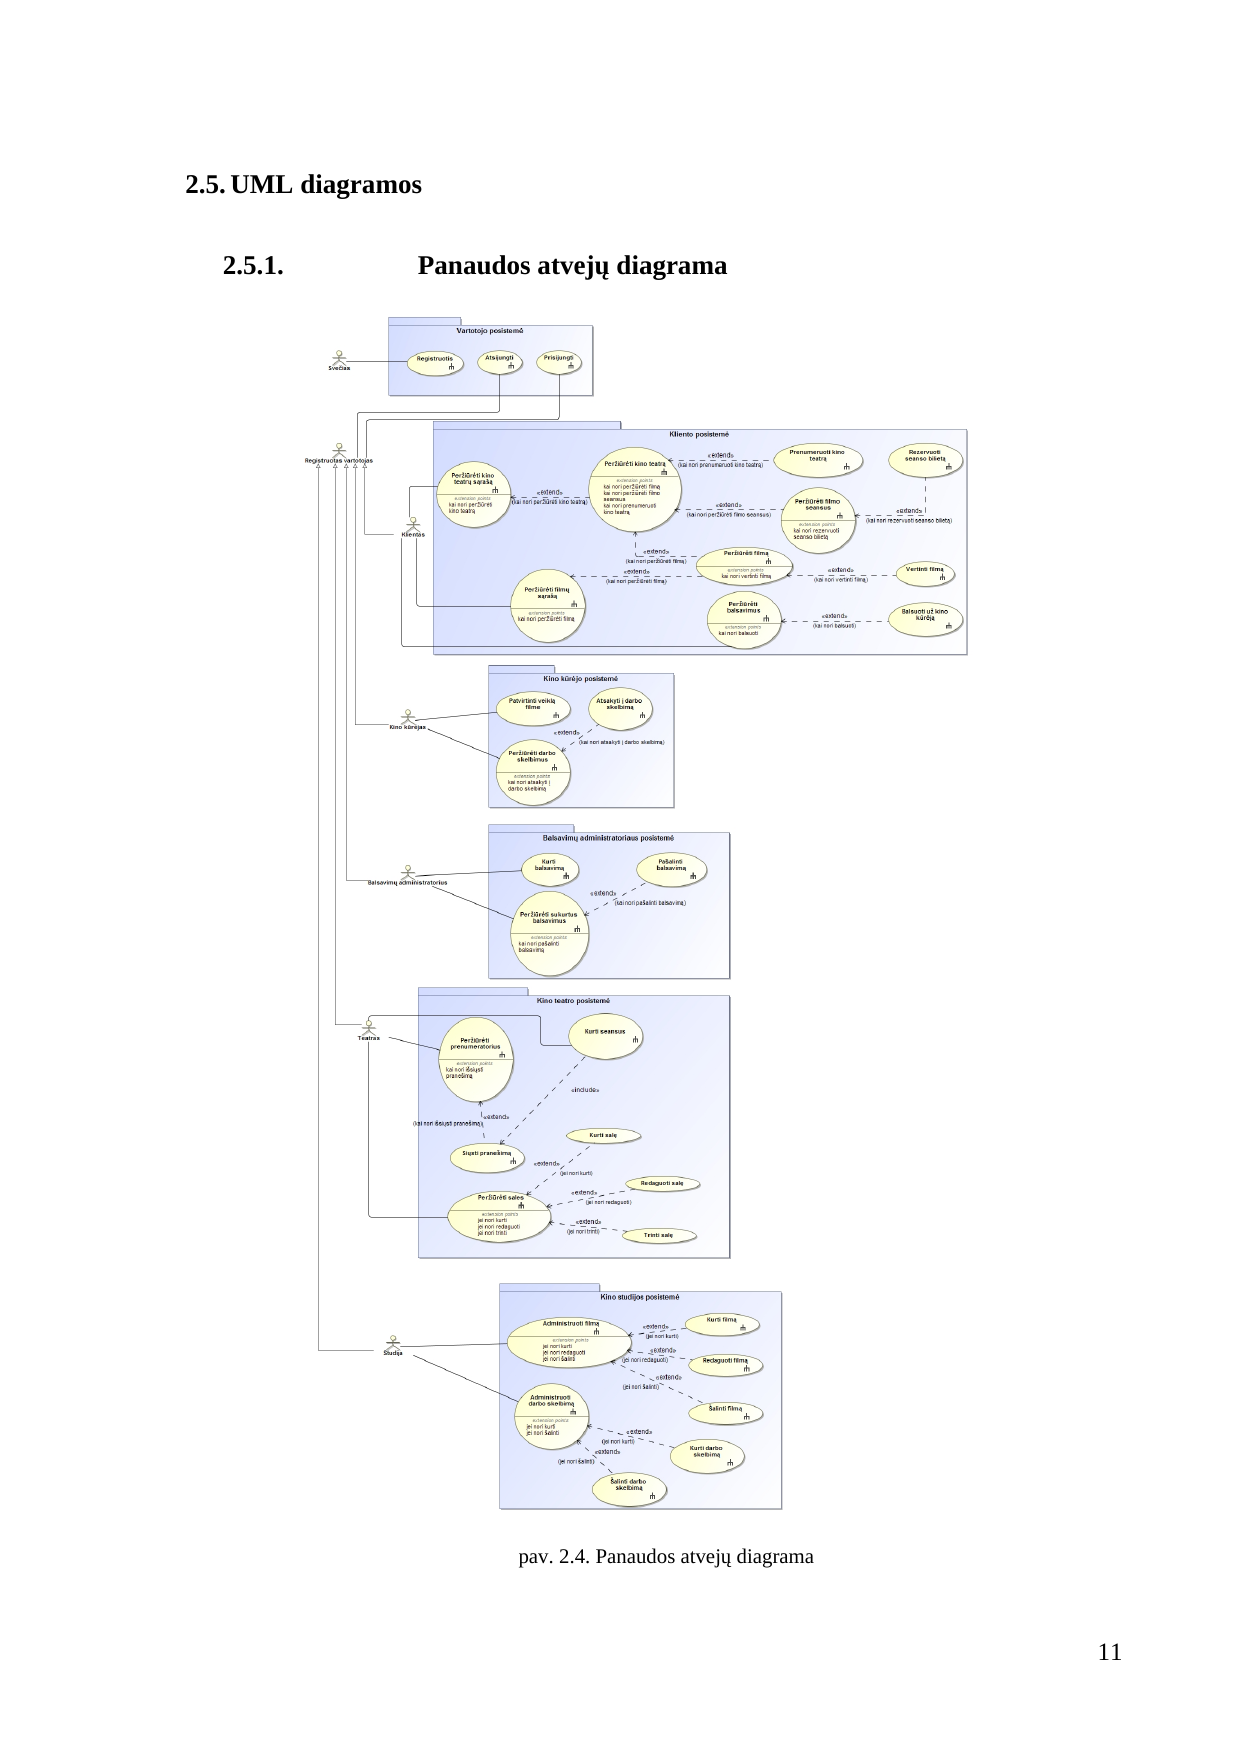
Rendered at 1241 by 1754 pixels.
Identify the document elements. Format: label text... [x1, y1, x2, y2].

subtitle Panaudos atvejų diagrama [223, 249, 1122, 280]
subtitle UML diagramos [185, 168, 1122, 200]
picture [295, 309, 974, 1516]
